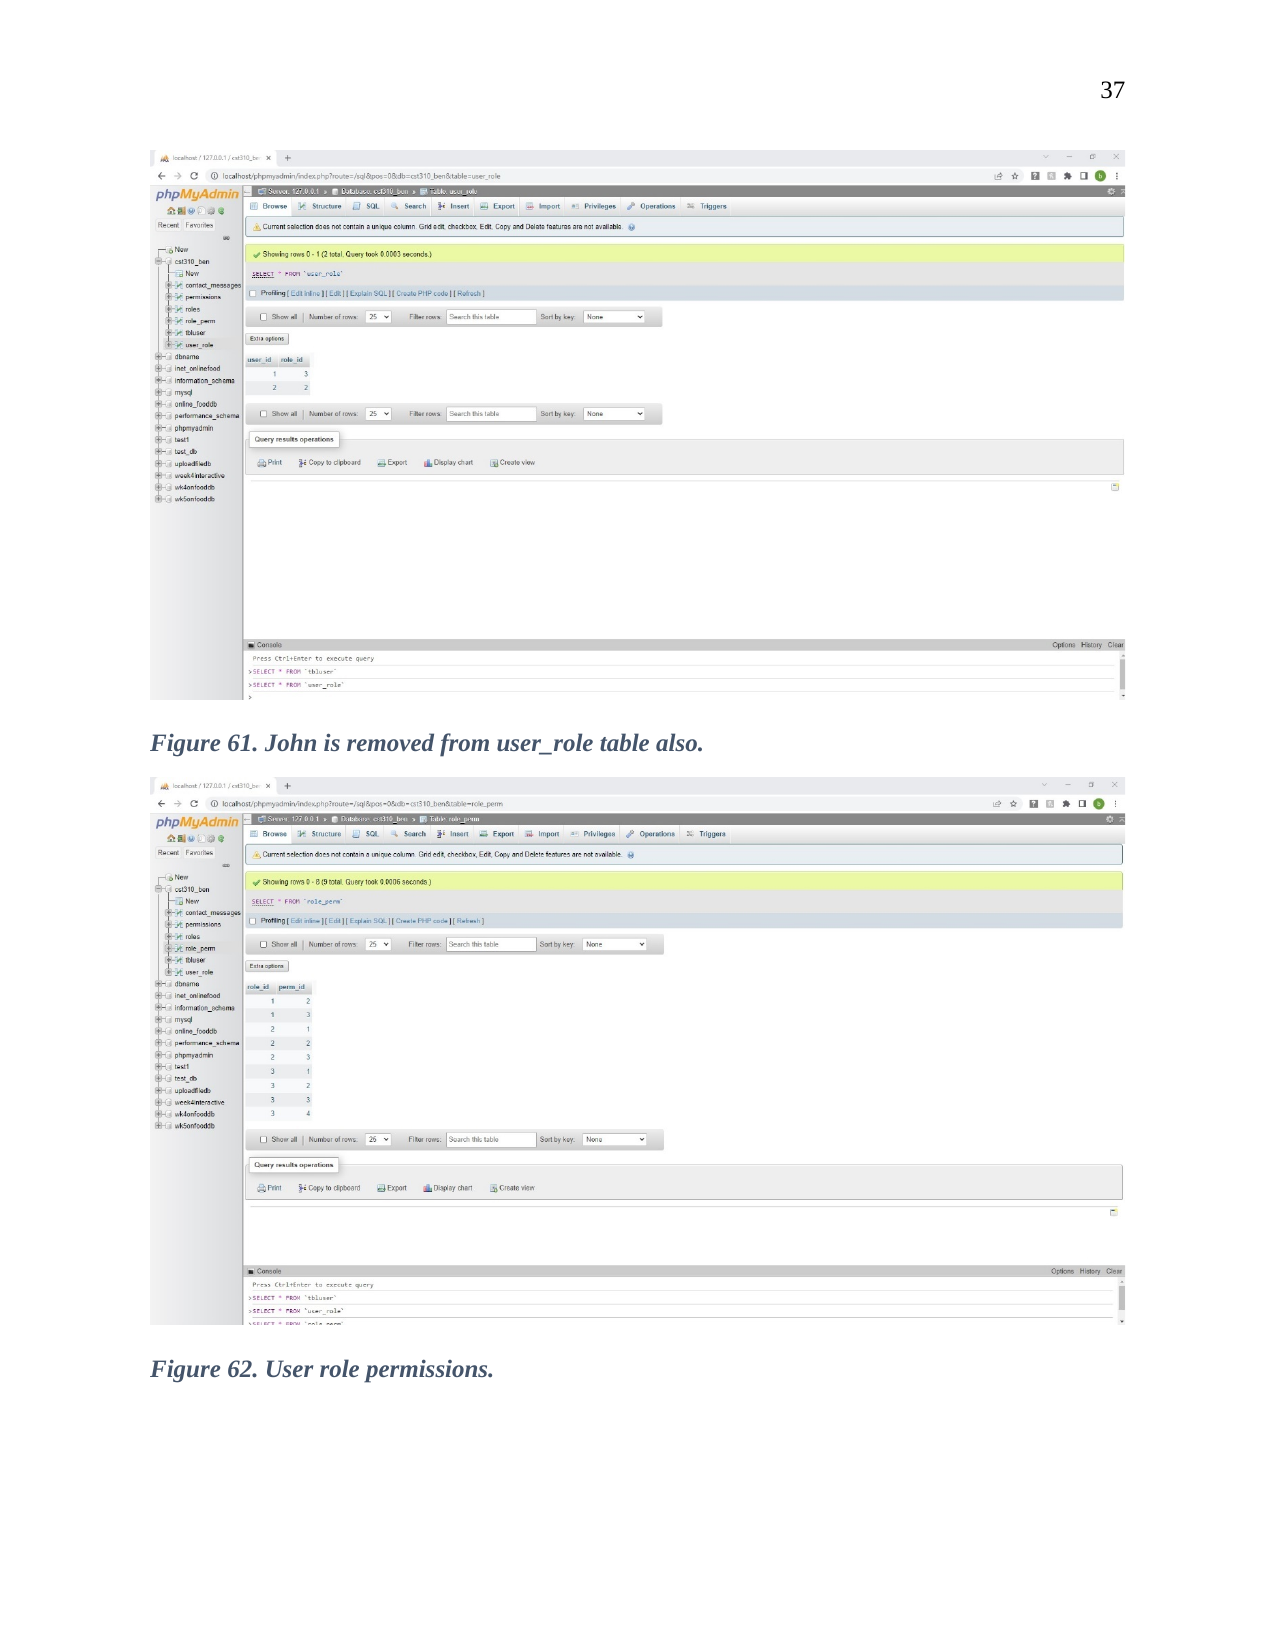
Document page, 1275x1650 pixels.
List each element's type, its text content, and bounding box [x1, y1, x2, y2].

picture [150, 150, 1125, 700]
picture [150, 777, 1125, 1325]
